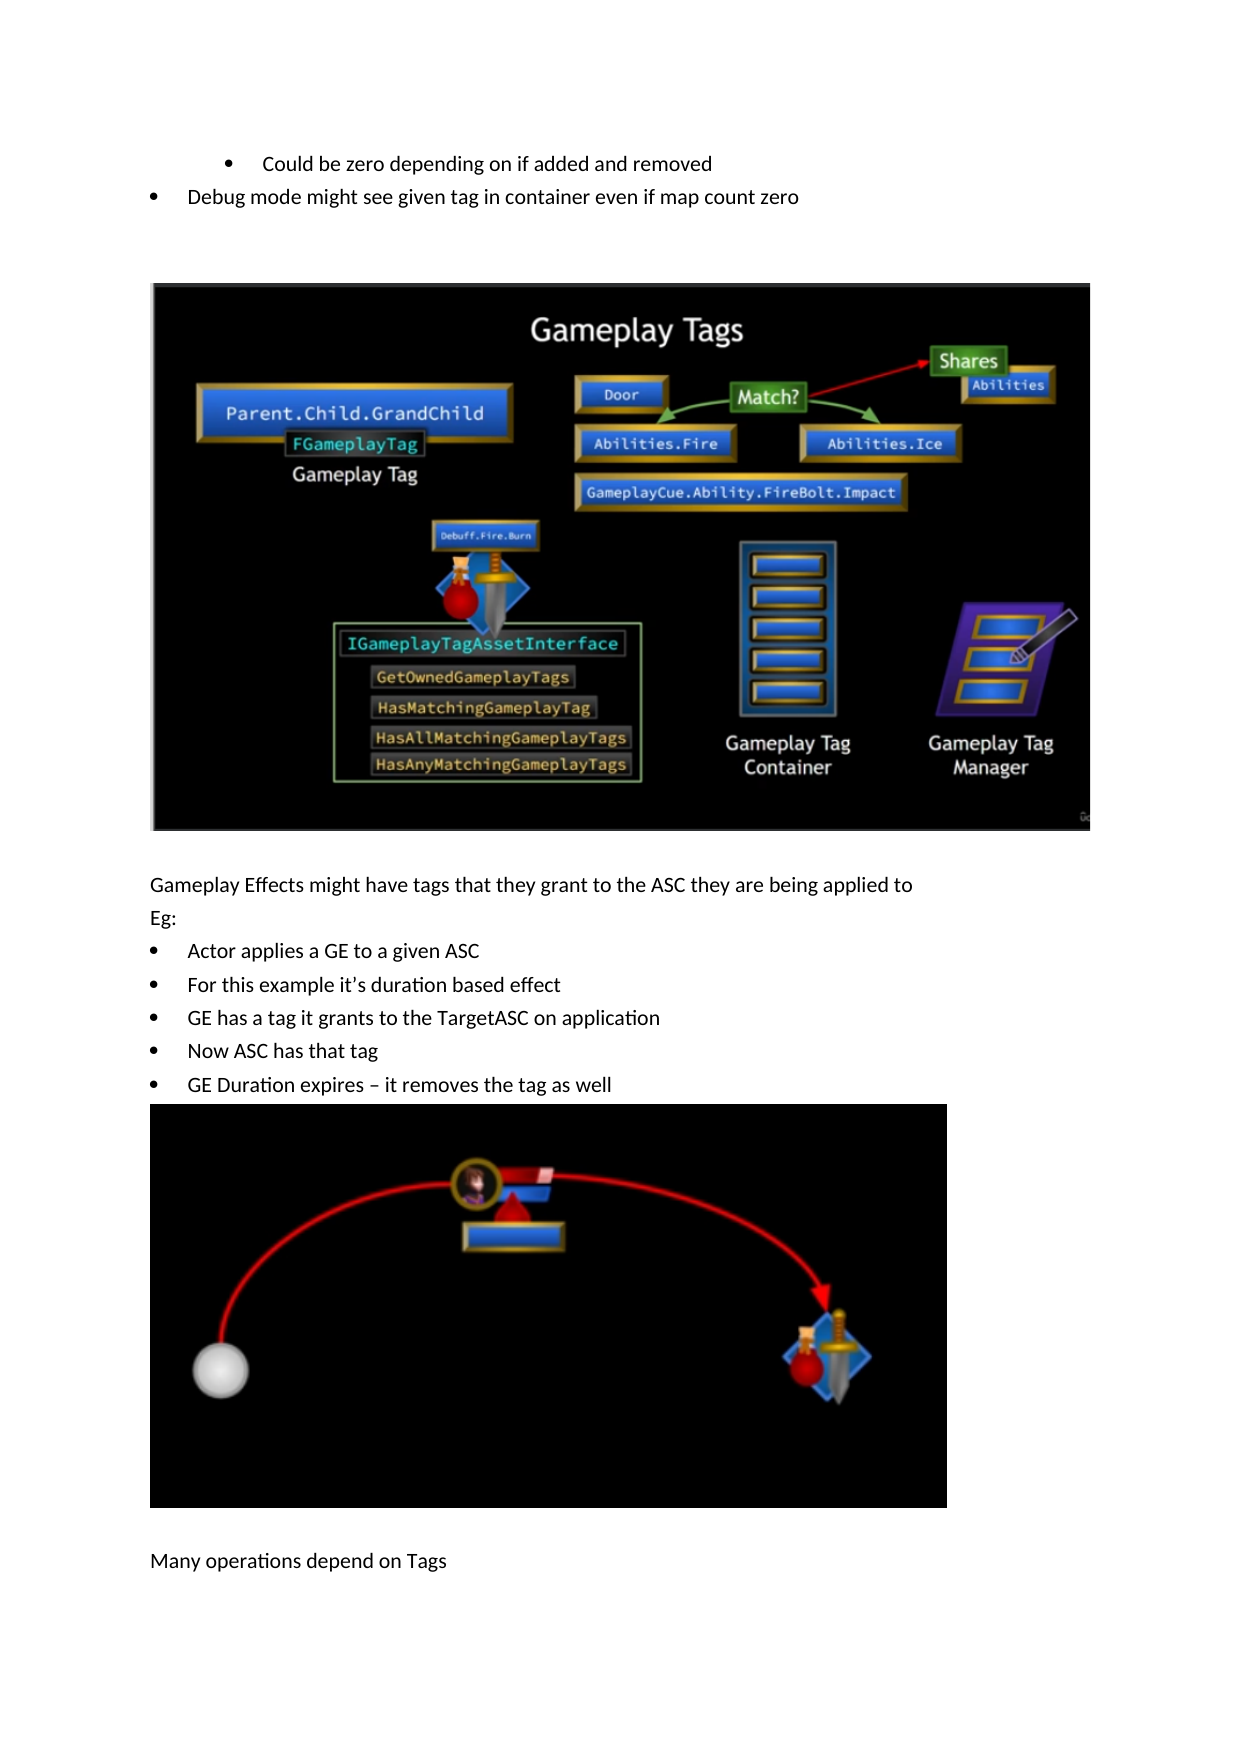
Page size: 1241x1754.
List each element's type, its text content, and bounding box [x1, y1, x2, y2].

list Now ASC has that tag [150, 1038, 1090, 1064]
list Gameplay Effects might have tags that they grant to the ASC they are being applied to [150, 871, 1090, 898]
picture [150, 1104, 947, 1508]
list Debug mode might see given tag in container even if map count zero [150, 183, 1090, 210]
list Could be zero depending on if added and removed [225, 150, 1090, 177]
list GE has a tag it grants to the TargetASC on application [150, 1004, 1090, 1031]
picture [150, 283, 1091, 831]
list Eg: [150, 904, 1090, 931]
list GE Duration expires – it removes the tag as well [150, 1071, 1090, 1098]
list Many operations depend on Tags [150, 1547, 1090, 1574]
list For this example it’s duration based effect [150, 971, 1090, 998]
list Actor applies a GE to a given ASC [150, 938, 1090, 964]
